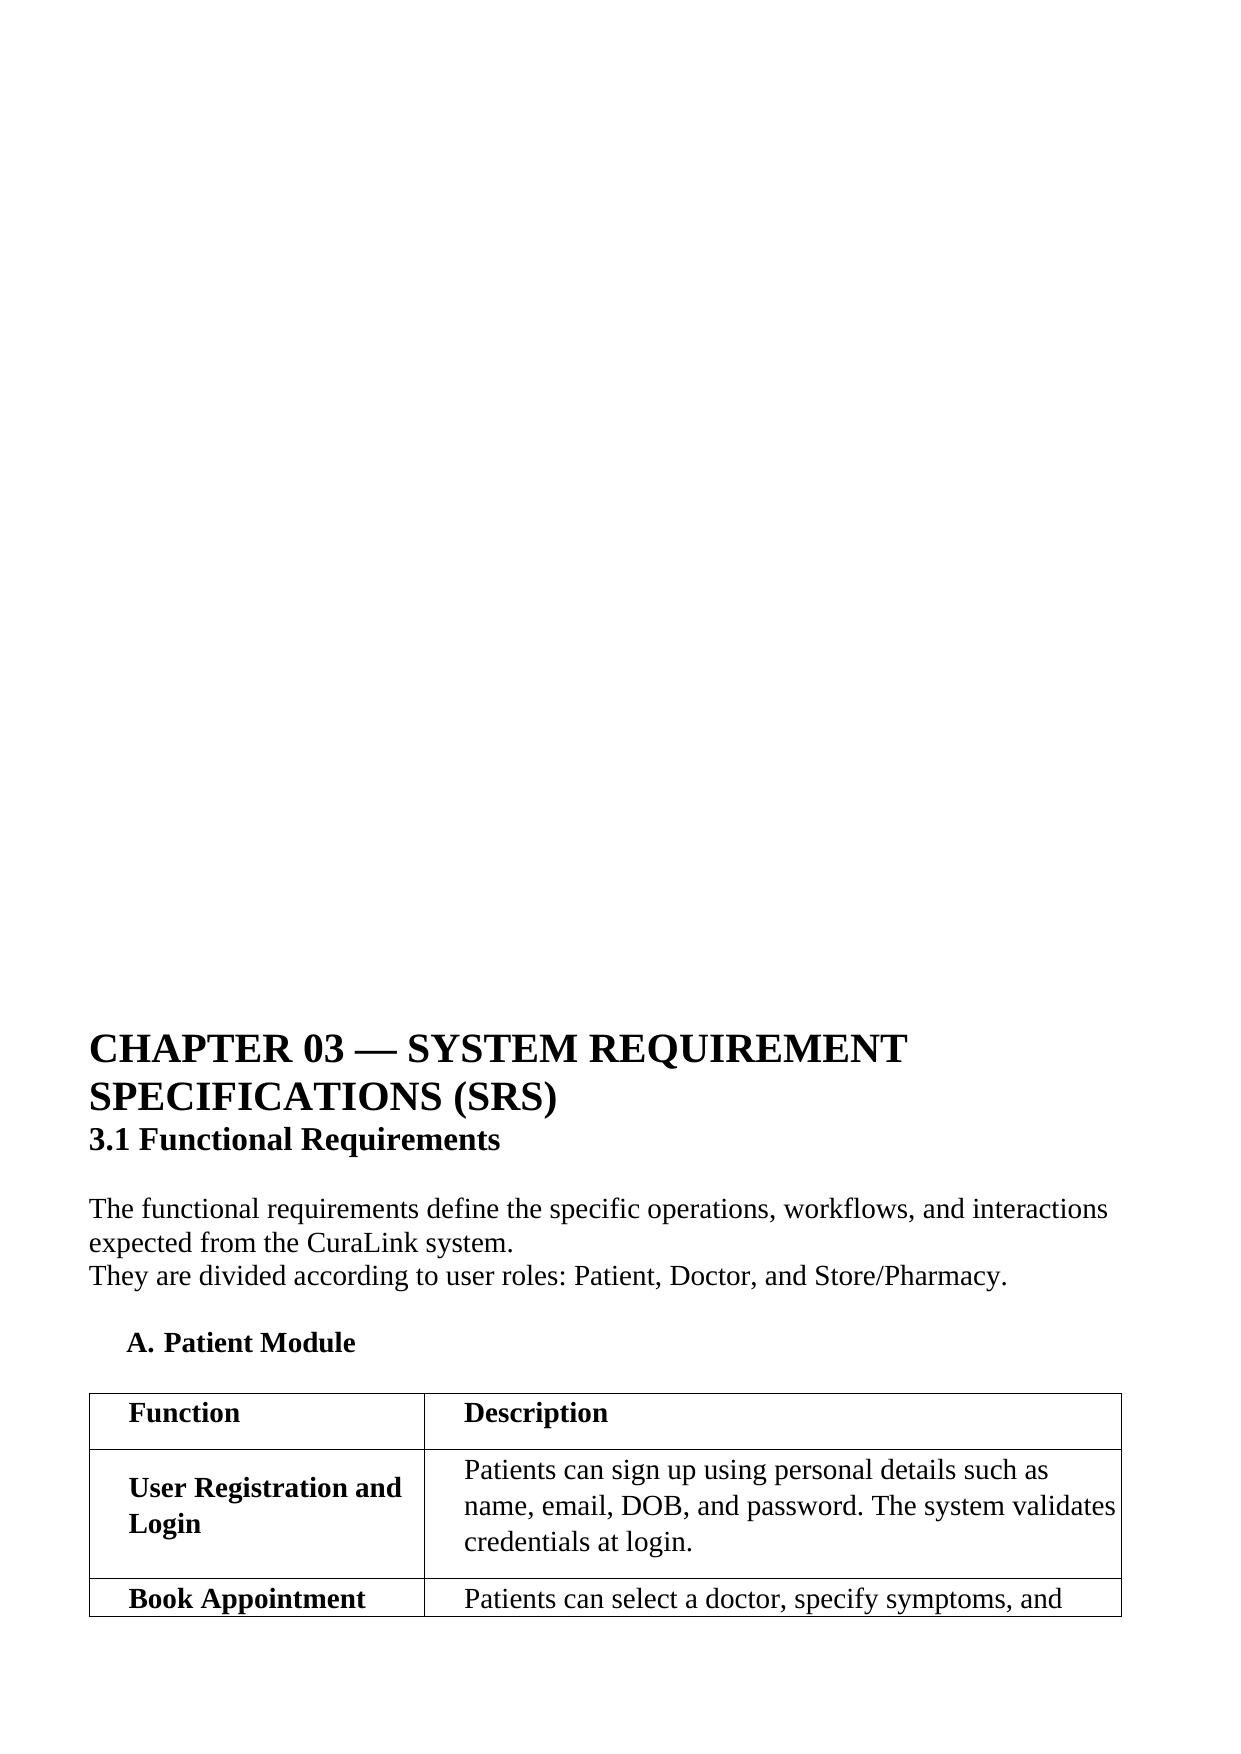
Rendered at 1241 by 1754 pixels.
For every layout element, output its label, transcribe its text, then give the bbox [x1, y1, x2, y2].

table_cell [425, 1579, 1121, 1616]
text The functional requirements define the specific operations, workflows, and interactions expected from the CuraLink system. [89, 1191, 1122, 1258]
table_header Function [90, 1394, 424, 1449]
table_cell User Registration and Login [90, 1450, 424, 1578]
text 3.1 Functional Requirements [89, 1119, 1122, 1158]
text They are divided according to user roles: Patient, Doctor, and Store/Pharmacy. [89, 1258, 1122, 1292]
list Patient Module [126, 1326, 1122, 1359]
text CHAPTER 03 — SYSTEM REQUIREMENT SPECIFICATIONS (SRS) [89, 1024, 1122, 1119]
table_header Description [425, 1394, 1121, 1449]
table_cell Patients can sign up using personal details such as name, email, DOB, and password. The system validates credentials at login. [425, 1450, 1121, 1578]
table_cell Book Appointment [90, 1579, 424, 1616]
